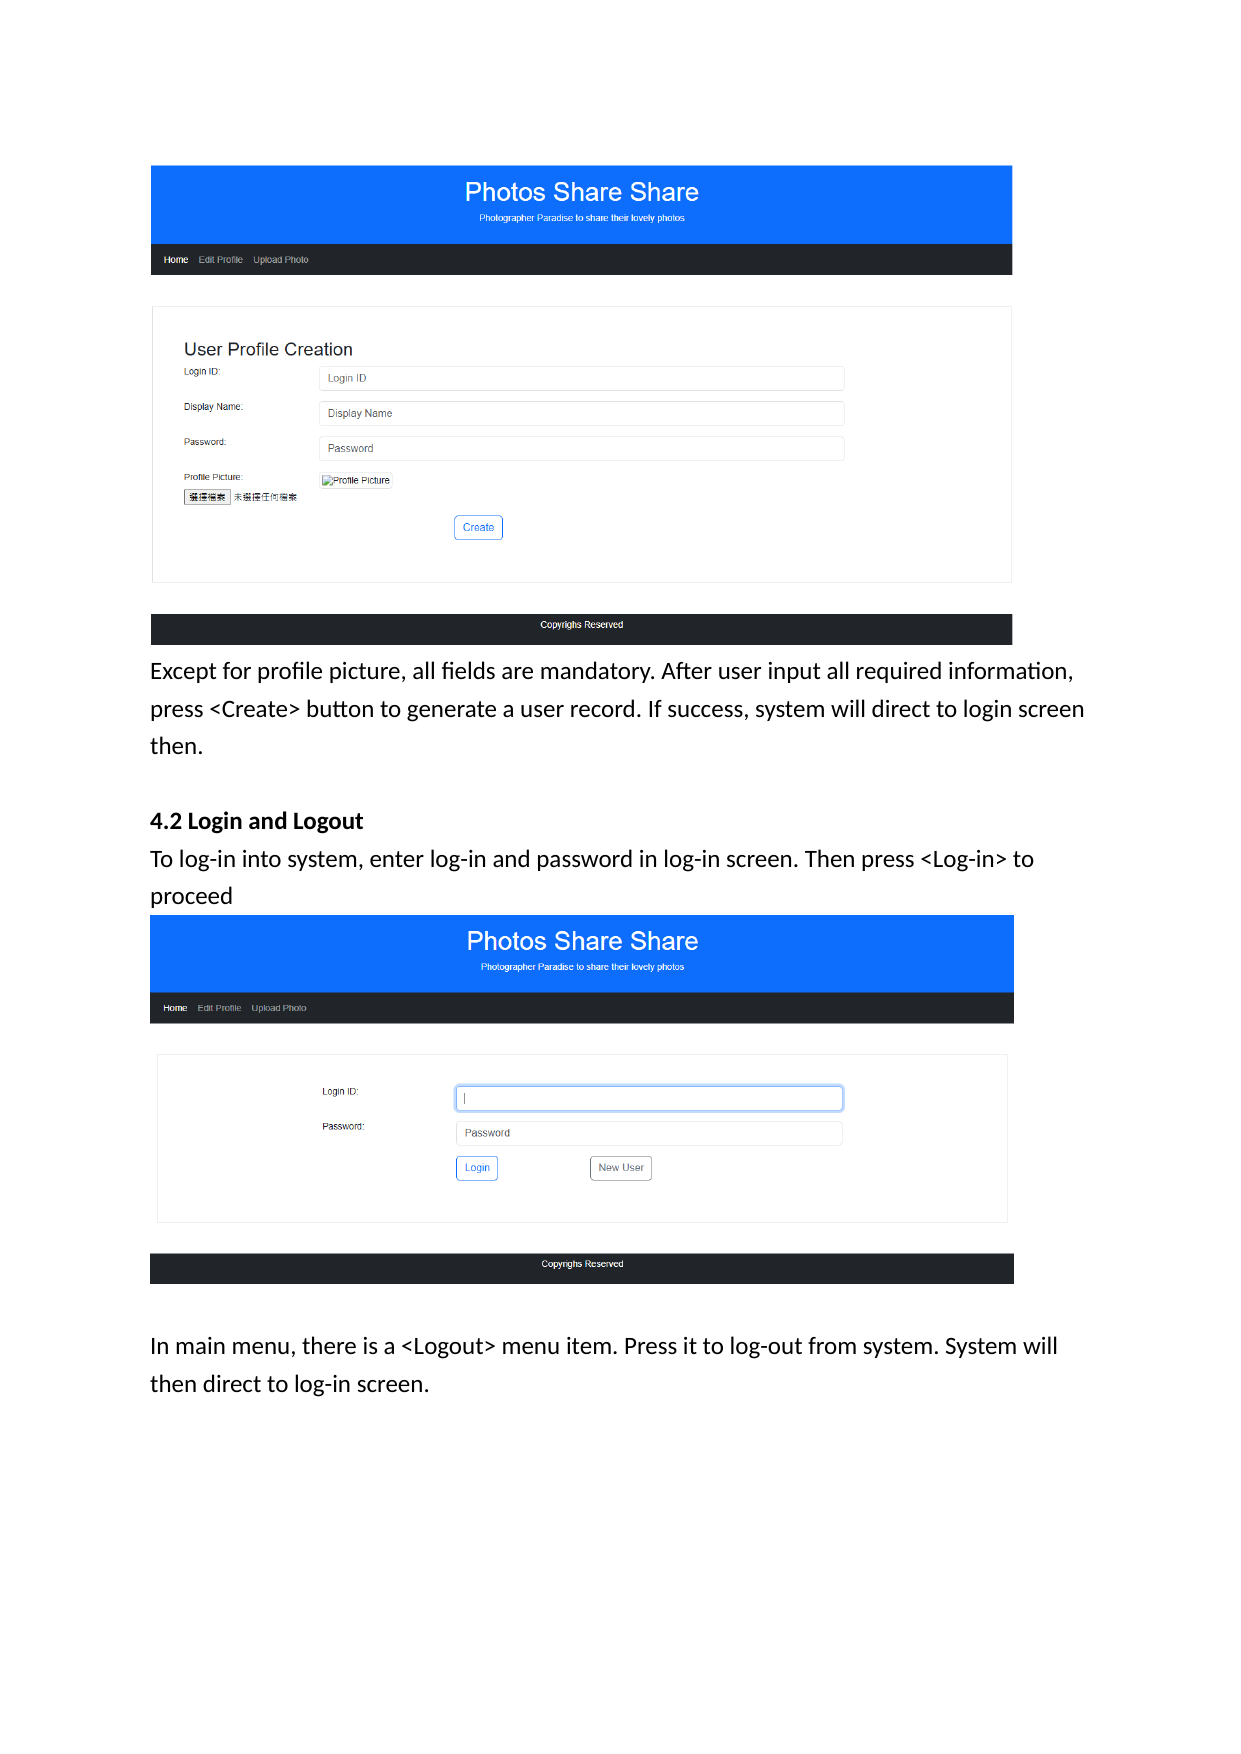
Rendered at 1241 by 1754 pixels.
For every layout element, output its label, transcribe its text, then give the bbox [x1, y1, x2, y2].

text To log-in into system, enter log-in and password in log-in screen. Then press <Log-in> to proceed [150, 839, 1090, 914]
text Except for profile picture, all fields are mandatory. After user input all required information, press <Create> button to generate a user record. If success, system will direct to login screen then. [150, 652, 1090, 764]
picture [150, 914, 1014, 1284]
text 4.2 Login and Logout [150, 802, 1090, 839]
text In main menu, there is a <Logout> menu item. Press it to log-out from system. System will then direct to log-in screen. [150, 1327, 1090, 1402]
picture [150, 164, 1013, 645]
